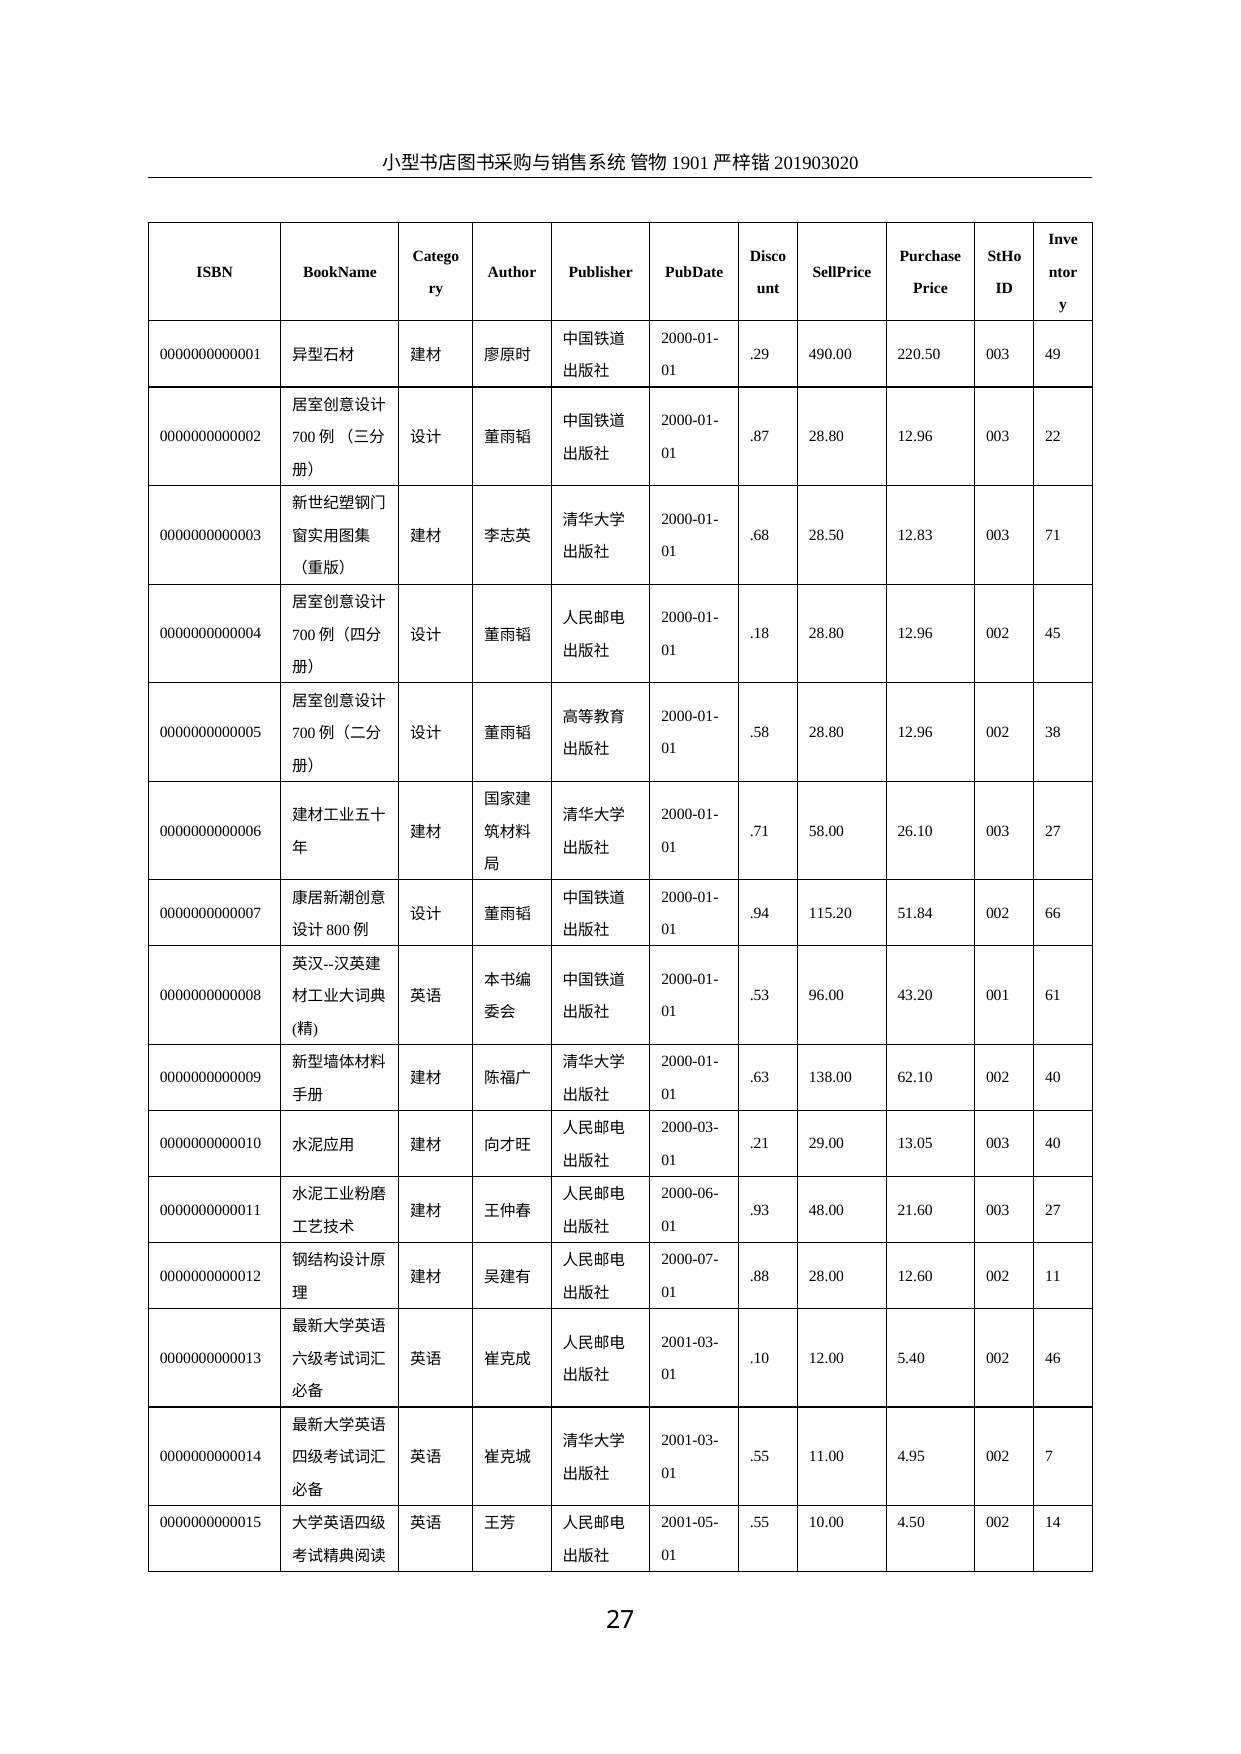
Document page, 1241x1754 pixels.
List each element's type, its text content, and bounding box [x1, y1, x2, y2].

table_cell 2000-01-01 [650, 683, 738, 781]
table_cell 12.96 [887, 585, 974, 682]
table_cell 0000000000005 [149, 683, 280, 781]
table_cell 11 [1034, 1243, 1092, 1308]
table_cell .63 [739, 1045, 797, 1110]
table_cell 人民邮电出版社 [552, 1177, 649, 1242]
table_cell 董雨韬 [473, 880, 551, 945]
table_cell 12.96 [887, 388, 974, 485]
table_cell .18 [739, 585, 797, 682]
table_cell 向才旺 [473, 1111, 551, 1176]
table_cell 12.60 [887, 1243, 974, 1308]
table_cell 96.00 [798, 946, 886, 1044]
table_cell 5.40 [887, 1309, 974, 1406]
table_cell 51.84 [887, 880, 974, 945]
table_cell 11.00 [798, 1408, 886, 1505]
table_cell 崔克成 [473, 1309, 551, 1406]
table_header Publisher [552, 223, 649, 320]
table_cell 人民邮电出版社 [552, 585, 649, 682]
table_cell 28.80 [798, 683, 886, 781]
table_header PubDate [650, 223, 738, 320]
table_cell 28.50 [798, 486, 886, 583]
table_cell 人民邮电出版社 [552, 1111, 649, 1176]
table_cell 220.50 [887, 321, 974, 386]
table_cell 2000-01-01 [650, 946, 738, 1044]
table_cell 002 [975, 1506, 1033, 1571]
table_cell 002 [975, 1309, 1033, 1406]
table_cell 人民邮电出版社 [552, 1309, 649, 1406]
table_cell 清华大学出版社 [552, 1408, 649, 1505]
table_cell 2000-07-01 [650, 1243, 738, 1308]
table_cell 设计 [399, 683, 472, 781]
table_cell 廖原时 [473, 321, 551, 386]
table_cell .71 [739, 782, 797, 879]
table_cell 4.95 [887, 1408, 974, 1505]
table_cell 英汉--汉英建材工业大词典(精) [281, 946, 398, 1044]
table_cell 45 [1034, 585, 1092, 682]
table_cell 最新大学英语六级考试词汇必备 [281, 1309, 398, 1406]
table_cell 38 [1034, 683, 1092, 781]
table_cell 国家建筑材料局 [473, 782, 551, 879]
table_header Category [399, 223, 472, 320]
table_cell 49 [1034, 321, 1092, 386]
table_cell 002 [975, 683, 1033, 781]
table_cell 清华大学出版社 [552, 1045, 649, 1110]
table_cell 0000000000002 [149, 388, 280, 485]
table_cell 002 [975, 880, 1033, 945]
table_cell 居室创意设计700例 （三分册） [281, 388, 398, 485]
table_cell 新世纪塑钢门窗实用图集 （重版） [281, 486, 398, 583]
table_cell .58 [739, 683, 797, 781]
table_cell 2000-01-01 [650, 486, 738, 583]
table_cell 43.20 [887, 946, 974, 1044]
table_cell 人民邮电出版社 [552, 1506, 649, 1571]
table_cell 27 [1034, 782, 1092, 879]
table_cell 中国铁道出版社 [552, 946, 649, 1044]
table_cell 22 [1034, 388, 1092, 485]
table_cell 58.00 [798, 782, 886, 879]
table_cell 27 [1034, 1177, 1092, 1242]
table_cell 建材 [399, 782, 472, 879]
table_cell 0000000000014 [149, 1408, 280, 1505]
table_cell 建材 [399, 1045, 472, 1110]
table_cell .21 [739, 1111, 797, 1176]
table_cell 7 [1034, 1408, 1092, 1505]
table_cell 40 [1034, 1111, 1092, 1176]
table_cell 设计 [399, 388, 472, 485]
table_cell 最新大学英语四级考试词汇必备 [281, 1408, 398, 1505]
table_cell 2000-01-01 [650, 1045, 738, 1110]
table_cell 4.50 [887, 1506, 974, 1571]
table_cell 115.20 [798, 880, 886, 945]
table_cell 003 [975, 782, 1033, 879]
table_cell .53 [739, 946, 797, 1044]
table_cell 清华大学出版社 [552, 486, 649, 583]
table_cell 英语 [399, 1506, 472, 1571]
table_cell 王芳 [473, 1506, 551, 1571]
table_cell 138.00 [798, 1045, 886, 1110]
table_cell 28.80 [798, 388, 886, 485]
table_cell .88 [739, 1243, 797, 1308]
table_cell 003 [975, 1111, 1033, 1176]
table_cell 0000000000007 [149, 880, 280, 945]
table_cell 王仲春 [473, 1177, 551, 1242]
table_cell 13.05 [887, 1111, 974, 1176]
table_cell 71 [1034, 486, 1092, 583]
table_cell .87 [739, 388, 797, 485]
table_header Discount [739, 223, 797, 320]
table_cell 002 [975, 585, 1033, 682]
table_cell 2001-03-01 [650, 1309, 738, 1406]
table_header ISBN [149, 223, 280, 320]
table_cell 英语 [399, 1309, 472, 1406]
table_cell .29 [739, 321, 797, 386]
table_cell 水泥应用 [281, 1111, 398, 1176]
table_cell 建材 [399, 1243, 472, 1308]
table_cell 0000000000011 [149, 1177, 280, 1242]
table_cell 水泥工业粉磨工艺技术 [281, 1177, 398, 1242]
table_cell 设计 [399, 585, 472, 682]
table_cell 2000-01-01 [650, 782, 738, 879]
table_cell 居室创意设计700例（四分册） [281, 585, 398, 682]
table_cell 490.00 [798, 321, 886, 386]
table_cell 董雨韬 [473, 585, 551, 682]
table_cell .55 [739, 1506, 797, 1571]
table_cell 居室创意设计700例（二分册） [281, 683, 398, 781]
table_cell 28.80 [798, 585, 886, 682]
table_cell 建材工业五十年 [281, 782, 398, 879]
table_cell 2001-03-01 [650, 1408, 738, 1505]
table_cell 李志英 [473, 486, 551, 583]
table_cell 康居新潮创意设计800例 [281, 880, 398, 945]
table_cell 003 [975, 321, 1033, 386]
table_cell 0000000000004 [149, 585, 280, 682]
table_cell 0000000000006 [149, 782, 280, 879]
table_cell 0000000000001 [149, 321, 280, 386]
table_cell 12.83 [887, 486, 974, 583]
table_cell 002 [975, 1045, 1033, 1110]
table_cell 本书编委会 [473, 946, 551, 1044]
table_cell 0000000000008 [149, 946, 280, 1044]
table_cell 钢结构设计原理 [281, 1243, 398, 1308]
table_cell 12.96 [887, 683, 974, 781]
table_cell 001 [975, 946, 1033, 1044]
table_cell .68 [739, 486, 797, 583]
table_header BookName [281, 223, 398, 320]
table_cell 0000000000003 [149, 486, 280, 583]
table_header Inventory [1034, 223, 1092, 320]
table_cell 002 [975, 1408, 1033, 1505]
table_cell 003 [975, 1177, 1033, 1242]
table_cell 0000000000009 [149, 1045, 280, 1110]
table_cell 003 [975, 486, 1033, 583]
table_cell 66 [1034, 880, 1092, 945]
table_cell 0000000000010 [149, 1111, 280, 1176]
table_cell 中国铁道出版社 [552, 388, 649, 485]
table_cell 建材 [399, 486, 472, 583]
table_cell 建材 [399, 1111, 472, 1176]
table_cell 28.00 [798, 1243, 886, 1308]
table_cell 26.10 [887, 782, 974, 879]
table_cell 中国铁道出版社 [552, 321, 649, 386]
table_cell 清华大学出版社 [552, 782, 649, 879]
table_cell 建材 [399, 321, 472, 386]
table_cell 设计 [399, 880, 472, 945]
table_cell 0000000000015 [149, 1506, 280, 1571]
table_cell .93 [739, 1177, 797, 1242]
table_cell 2000-01-01 [650, 880, 738, 945]
table_cell .10 [739, 1309, 797, 1406]
table_cell 异型石材 [281, 321, 398, 386]
table_cell 2000-03-01 [650, 1111, 738, 1176]
table_cell 董雨韬 [473, 683, 551, 781]
table_cell 中国铁道出版社 [552, 880, 649, 945]
table_cell 英语 [399, 1408, 472, 1505]
table_cell 董雨韬 [473, 388, 551, 485]
table_header StHoID [975, 223, 1033, 320]
table_cell 46 [1034, 1309, 1092, 1406]
table_cell 陈福广 [473, 1045, 551, 1110]
table_cell 14 [1034, 1506, 1092, 1571]
table_cell 2001-05-01 [650, 1506, 738, 1571]
table_cell 62.10 [887, 1045, 974, 1110]
table_header PurchasePrice [887, 223, 974, 320]
table_cell .94 [739, 880, 797, 945]
table_cell 002 [975, 1243, 1033, 1308]
table_cell 48.00 [798, 1177, 886, 1242]
table_cell 40 [1034, 1045, 1092, 1110]
table_cell 2000-01-01 [650, 585, 738, 682]
table_cell 61 [1034, 946, 1092, 1044]
table_header Author [473, 223, 551, 320]
table_cell 21.60 [887, 1177, 974, 1242]
table_cell 建材 [399, 1177, 472, 1242]
table_cell 10.00 [798, 1506, 886, 1571]
table_cell 2000-06-01 [650, 1177, 738, 1242]
table_header SellPrice [798, 223, 886, 320]
table_cell 新型墙体材料手册 [281, 1045, 398, 1110]
table_cell 崔克城 [473, 1408, 551, 1505]
table_cell .55 [739, 1408, 797, 1505]
table_cell 2000-01-01 [650, 321, 738, 386]
table_cell 003 [975, 388, 1033, 485]
table_cell 2000-01-01 [650, 388, 738, 485]
table_cell 英语 [399, 946, 472, 1044]
table_cell 0000000000012 [149, 1243, 280, 1308]
table_cell 大学英语四级考试精典阅读110篇 [281, 1506, 398, 1571]
table_cell 12.00 [798, 1309, 886, 1406]
table_cell 29.00 [798, 1111, 886, 1176]
table_cell 高等教育出版社 [552, 683, 649, 781]
table_cell 0000000000013 [149, 1309, 280, 1406]
table_cell 吴建有 [473, 1243, 551, 1308]
table_cell 人民邮电出版社 [552, 1243, 649, 1308]
